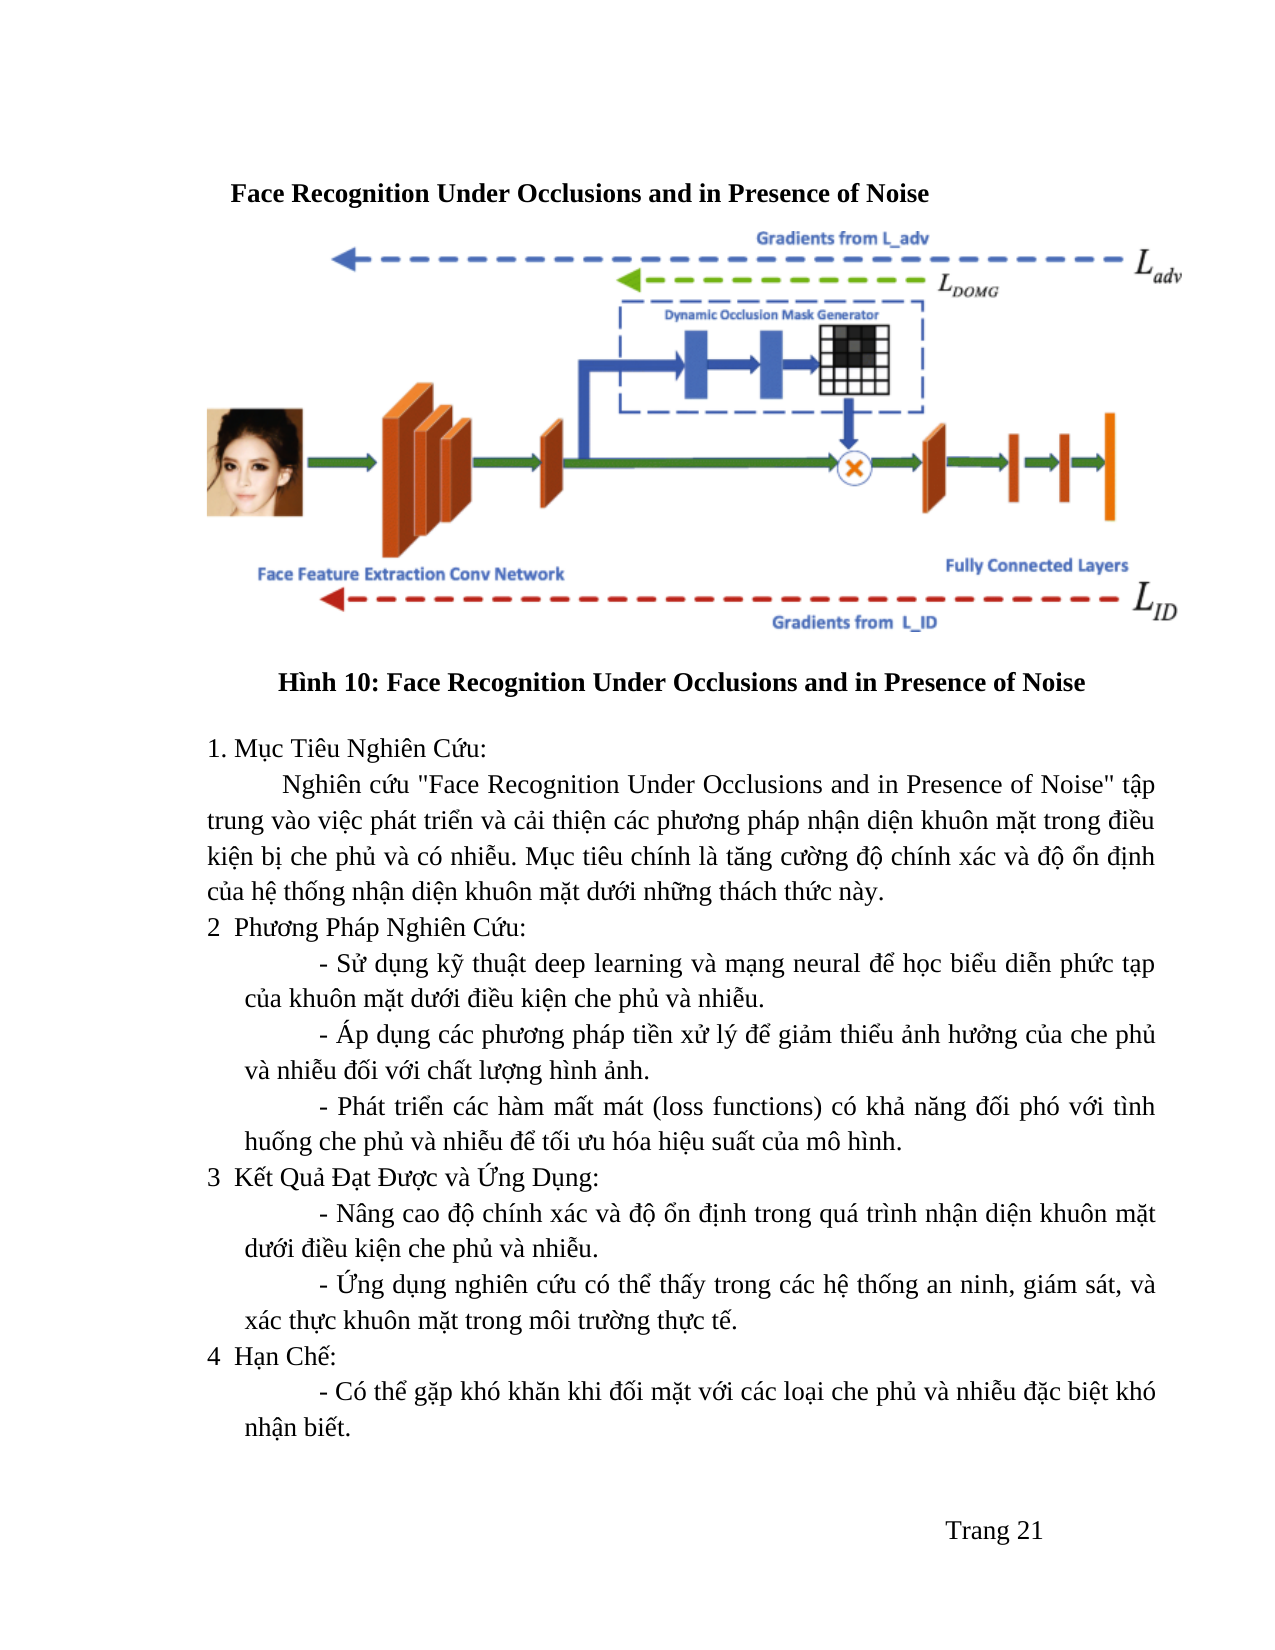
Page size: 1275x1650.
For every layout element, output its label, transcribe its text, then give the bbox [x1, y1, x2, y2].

list - Phát triển các hàm mất mát (loss functions) có khả năng đối phó với tình huống che phủ và nhiễu để tối ưu hóa hiệu suất của mô hình. [244, 1090, 1157, 1157]
list 2 Phương Pháp Nghiên Cứu: [207, 911, 1157, 942]
list Nghiên cứu "Face Recognition Under Occlusions and in Presence of Noise" tập trung vào việc phát triển và cải thiện các phương pháp nhận diện khuôn mặt trong điều kiện bị che phủ và có nhiễu. Mục tiêu chính là tăng cường độ chính xác và độ ổn định của hệ thống nhận diện khuôn mặt dưới những thách thức này. [207, 768, 1157, 906]
list 1. Mục Tiêu Nghiên Cứu: [207, 732, 1157, 763]
list 4 Hạn Chế: [207, 1340, 1157, 1371]
list Hình 10: Face Recognition Under Occlusions and in Presence of Noise [207, 672, 1157, 697]
list - Có thể gặp khó khăn khi đối mặt với các loại che phủ và nhiễu đặc biệt khó nhận biết. [244, 1376, 1157, 1442]
list - Áp dụng các phương pháp tiền xử lý để giảm thiểu ảnh hưởng của che phủ và nhiễu đối với chất lượng hình ảnh. [244, 1018, 1157, 1085]
picture [206, 231, 1182, 632]
list Face Recognition Under Occlusions and in Presence of Noise [230, 177, 1157, 208]
list - Sử dụng kỹ thuật deep learning và mạng neural để học biểu diễn phức tạp của khuôn mặt dưới điều kiện che phủ và nhiễu. [244, 947, 1157, 1014]
list - Ứng dụng nghiên cứu có thể thấy trong các hệ thống an ninh, giám sát, và xác thực khuôn mặt trong môi trường thực tế. [244, 1268, 1157, 1335]
list 3 Kết Quả Đạt Được và Ứng Dụng: [207, 1161, 1157, 1192]
list - Nâng cao độ chính xác và độ ổn định trong quá trình nhận diện khuôn mặt dưới điều kiện che phủ và nhiễu. [244, 1197, 1157, 1264]
